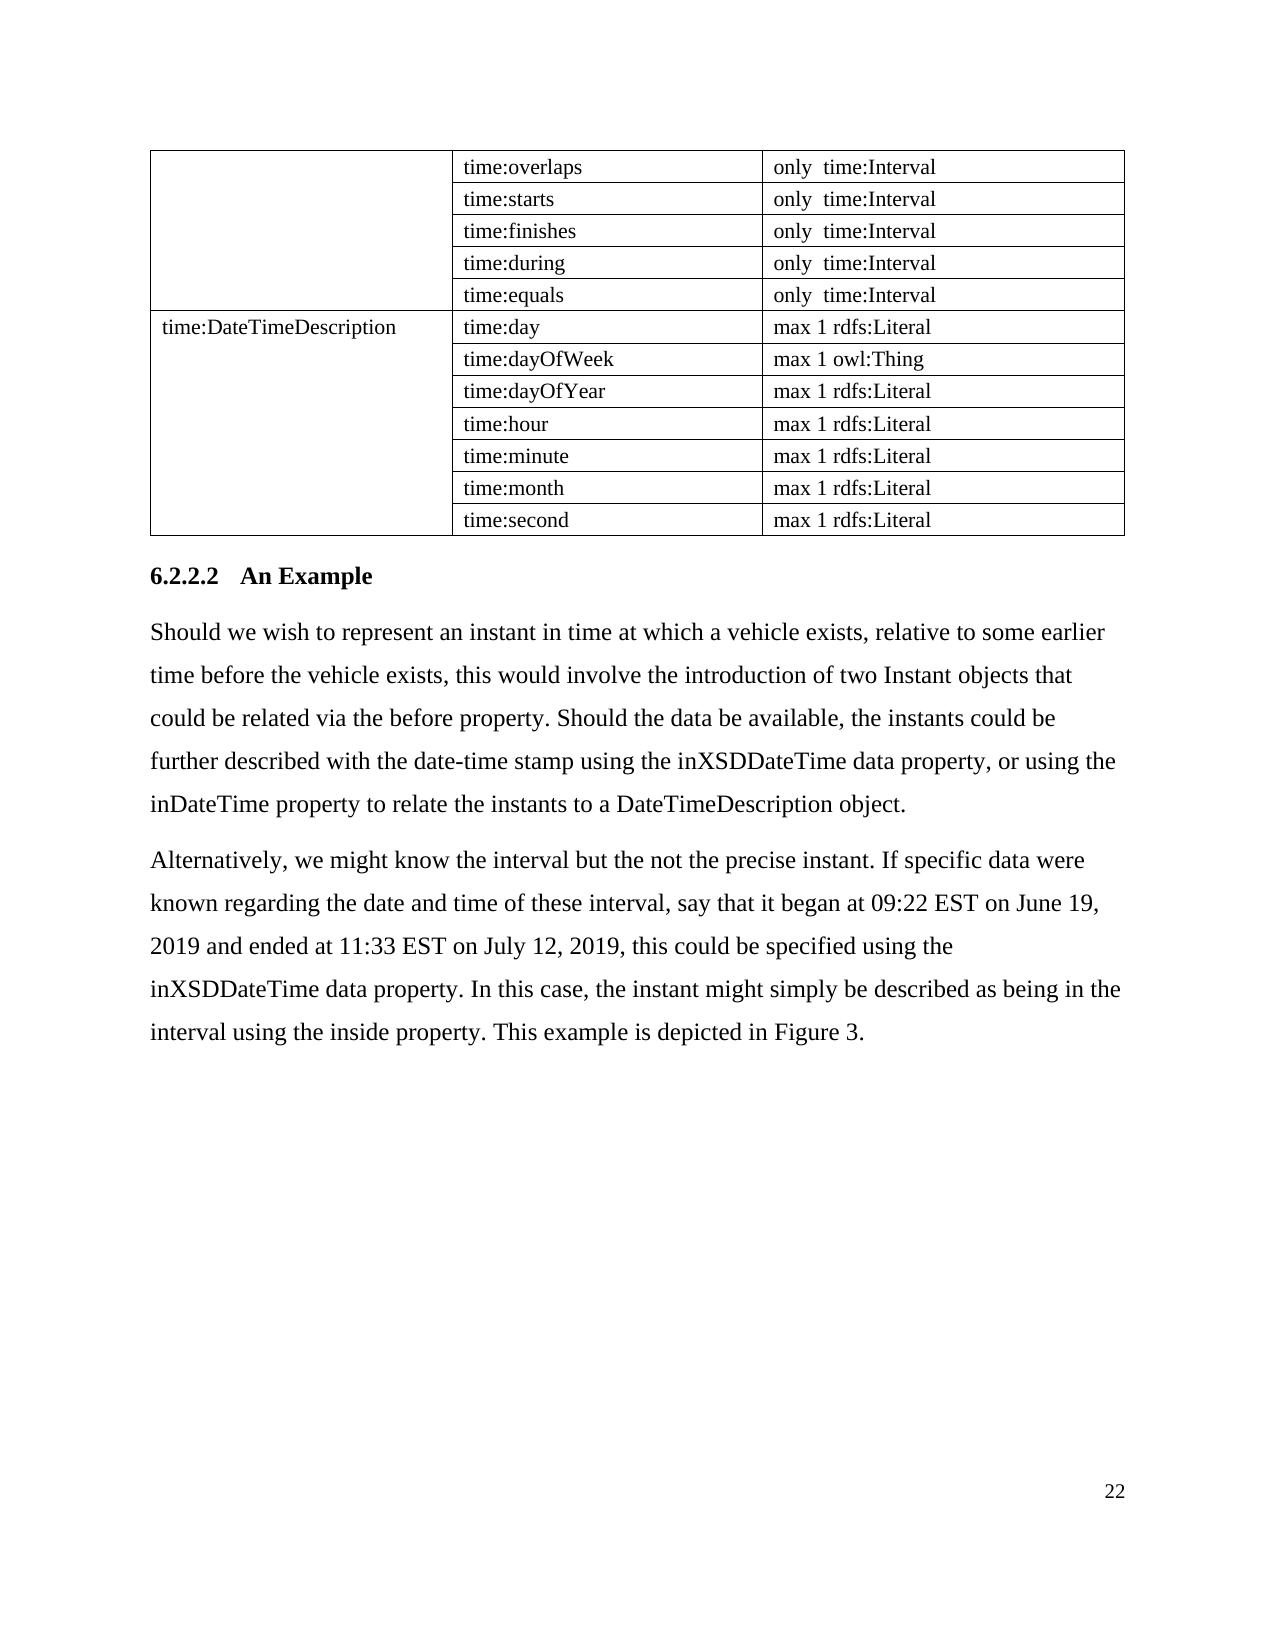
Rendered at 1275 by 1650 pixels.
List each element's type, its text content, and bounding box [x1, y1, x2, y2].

table_cell time:starts [453, 183, 762, 214]
table_cell max 1 rdfs:Literal [763, 408, 1124, 439]
table_cell time:dayOfWeek [453, 344, 762, 374]
text Should we wish to represent an instant in time at which a vehicle exists, relative to some earlier time before the vehicle exists, this would involve the introduction of two Instant objects that could be related via the before property. Should the data be available, the instants could be further described with the date-time stamp using the inXSDDateTime data property, or using the inDateTime property to relate the instants to a DateTimeDescription object. [150, 617, 1125, 818]
table_cell max 1 rdfs:Literal [763, 440, 1124, 471]
table_cell max 1 rdfs:Literal [763, 376, 1124, 407]
subtitle An Example [150, 561, 1125, 590]
table_cell time:month [453, 472, 762, 503]
text Alternatively, we might know the interval but the not the precise instant. If specific data were known regarding the date and time of these interval, say that it began at 09:22 EST on June 19, 2019 and ended at 11:33 EST on July 12, 2019, this could be specified using the inXSDDateTime data property. In this case, the instant might simply be described as being in the interval using the inside property. This example is depicted in Figure 3. [150, 845, 1125, 1046]
table_cell only time:Interval [763, 151, 1124, 182]
table_cell max 1 rdfs:Literal [763, 472, 1124, 503]
table_cell time:minute [453, 440, 762, 471]
table_cell time:day [453, 311, 762, 342]
table_cell only time:Interval [763, 279, 1124, 310]
table_cell only time:Interval [763, 215, 1124, 246]
table_cell time:finishes [453, 215, 762, 246]
table_cell time:second [453, 504, 762, 535]
table_cell time:overlaps [453, 151, 762, 182]
table_cell time:equals [453, 279, 762, 310]
table_cell max 1 rdfs:Literal [763, 504, 1124, 535]
table_cell only time:Interval [763, 183, 1124, 214]
table_cell only time:Interval [763, 247, 1124, 278]
table_cell max 1 owl:Thing [763, 344, 1124, 374]
table_cell time:hour [453, 408, 762, 439]
table_cell time:during [453, 247, 762, 278]
table_cell time:dayOfYear [453, 376, 762, 407]
table_cell time:DateTimeDescription [151, 311, 452, 535]
table_cell max 1 rdfs:Literal [763, 311, 1124, 342]
